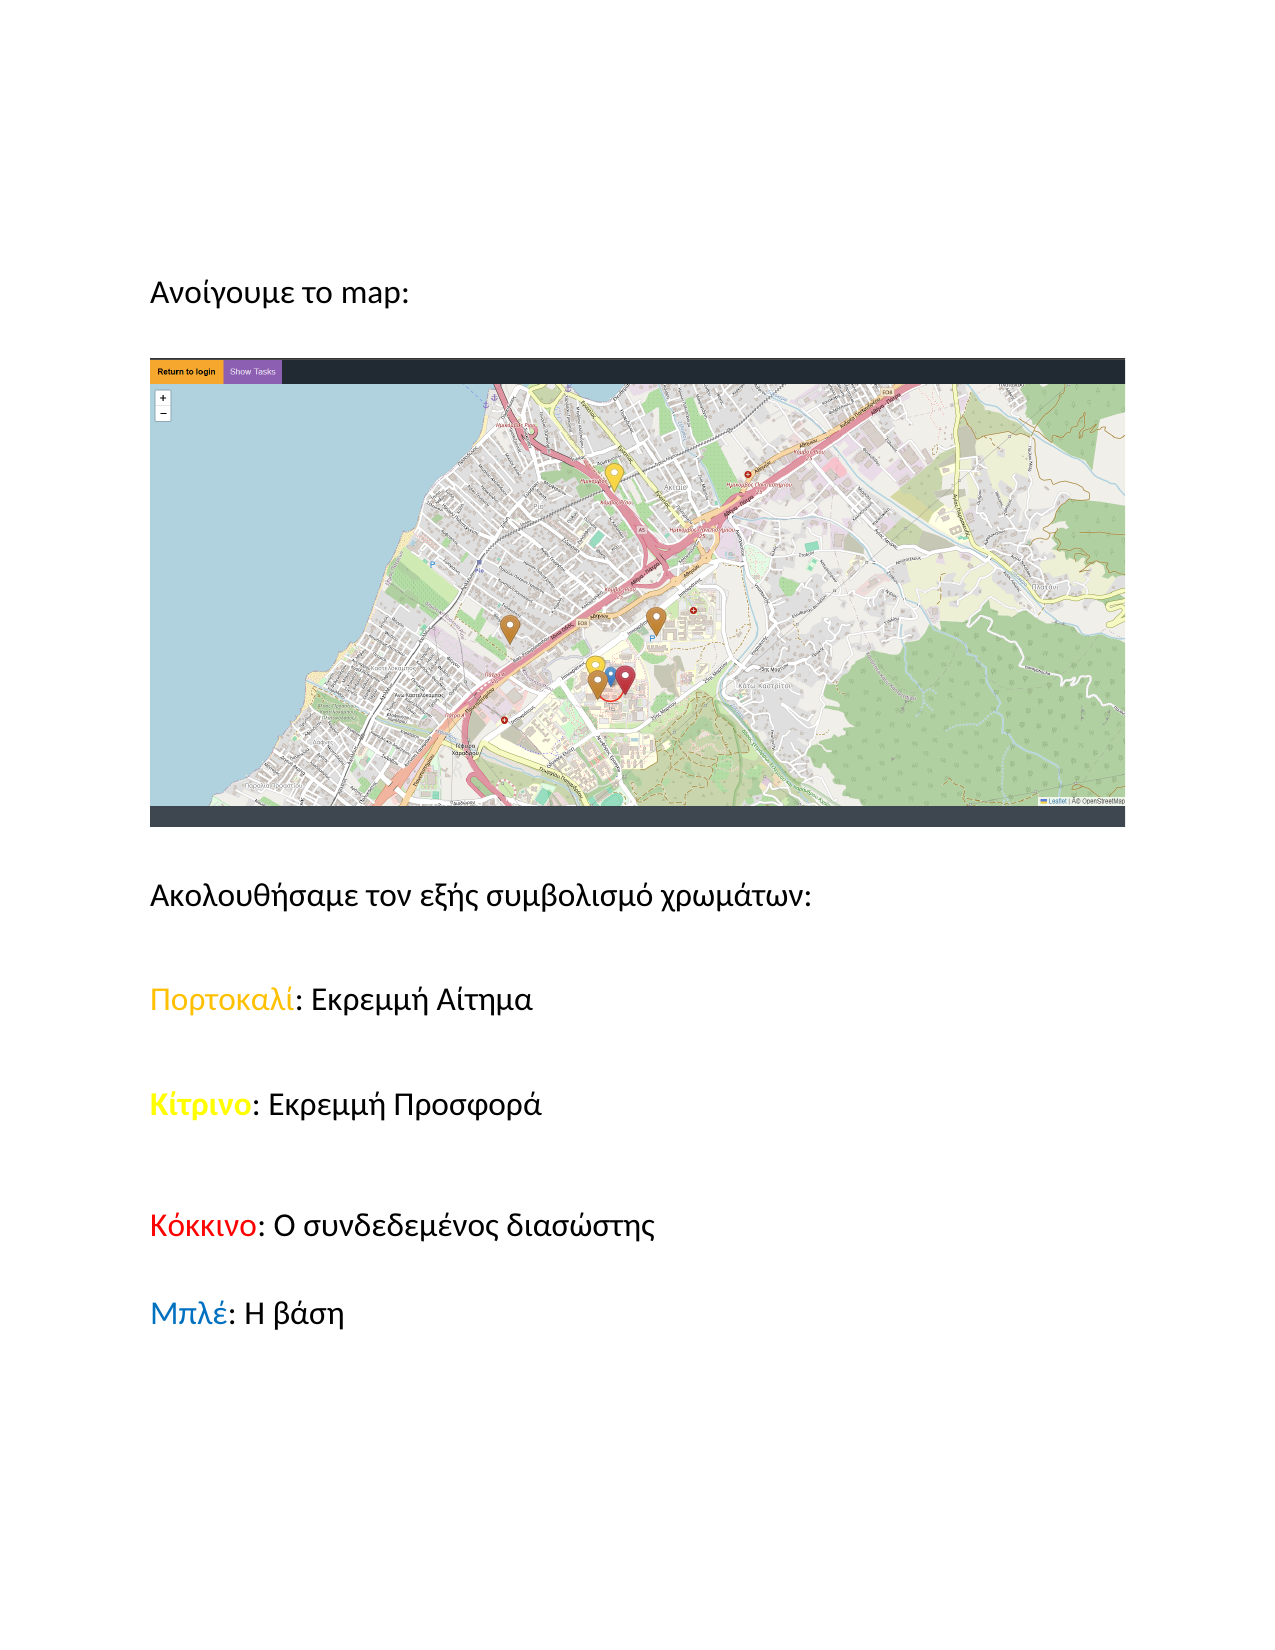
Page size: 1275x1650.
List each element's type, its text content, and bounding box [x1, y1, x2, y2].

text Πορτοκαλί: Εκρεμμή Αίτημα [150, 934, 1125, 1019]
picture [150, 358, 1125, 827]
text Ανοίγουμε το map: Ακολουθήσαμε τον εξής συμβολισμό χρωμάτων: [150, 827, 1125, 914]
text Ανοίγουμε το map: Ακολουθήσαμε τον εξής συμβολισμό χρωμάτων: [150, 271, 1125, 358]
text Κόκκινο: Ο συνδεδεμένος διασώστης Μπλέ: H βάση [150, 1204, 1125, 1363]
text Κίτρινο: Εκρεμμή Προσφορά [150, 1039, 1125, 1124]
